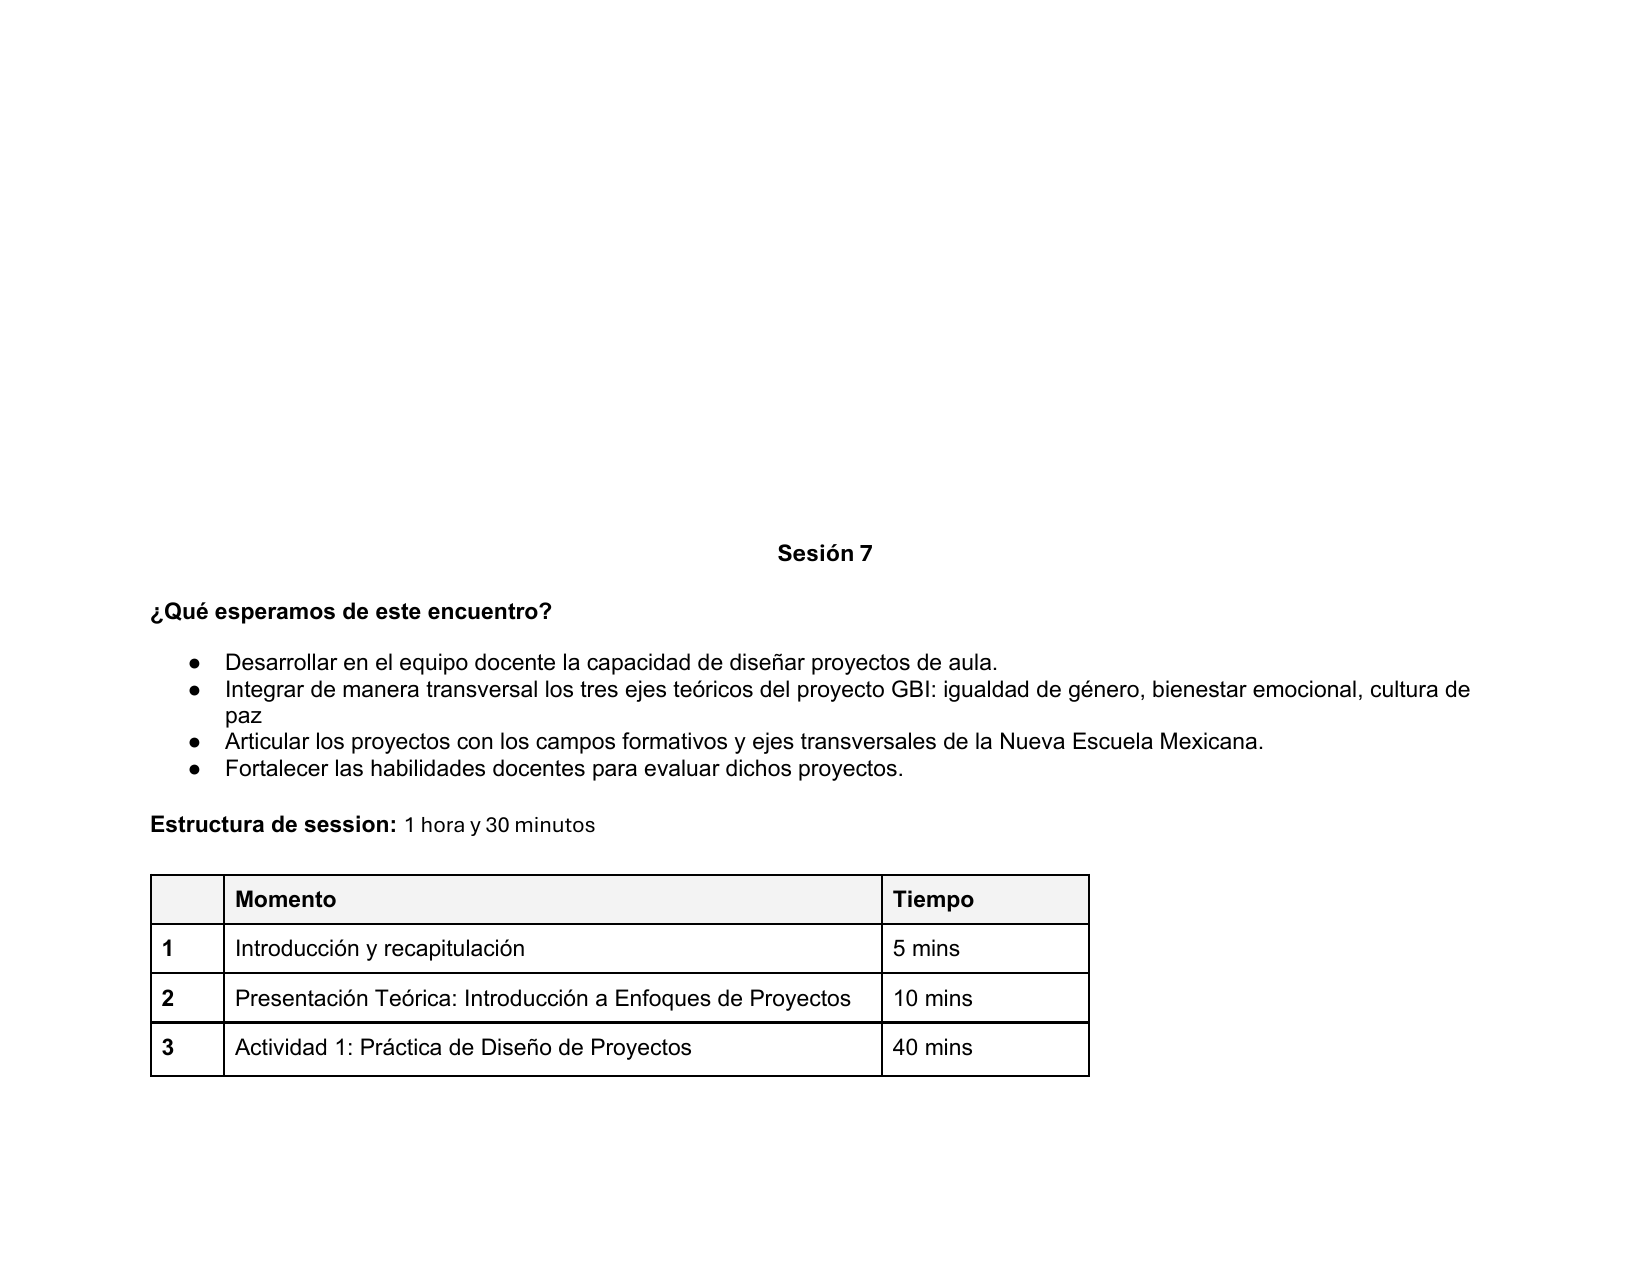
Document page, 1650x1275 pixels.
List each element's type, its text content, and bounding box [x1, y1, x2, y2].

list Desarrollar en el equipo docente la capacidad de diseñar proyectos de aula. [187, 649, 1500, 676]
table_cell 40 mins [883, 1024, 1088, 1074]
list Integrar de manera transversal los tres ejes teóricos del proyecto GBI: igualdad de género, bienestar emocional, cultura de paz [187, 676, 1500, 728]
text Estructura de session: 1 hora y 30 minutos [150, 811, 1500, 839]
table_cell Presentación Teórica: Introducción a Enfoques de Proyectos [225, 974, 881, 1021]
table_header [152, 876, 223, 923]
list Fortalecer las habilidades docentes para evaluar dichos proyectos. [187, 754, 1500, 781]
table_cell 3 [152, 1024, 223, 1074]
table_cell Introducción y recapitulación [225, 925, 881, 972]
table_cell 2 [152, 974, 223, 1021]
table_cell Actividad 1: Práctica de Diseño de Proyectos [225, 1024, 881, 1074]
table_cell 1 [152, 925, 223, 972]
text ¿Qué esperamos de este encuentro? [150, 598, 1500, 624]
table_cell 10 mins [883, 974, 1088, 1021]
text Sesión 7 [150, 538, 1500, 568]
list Articular los proyectos con los campos formativos y ejes transversales de la Nueva Escuela Mexicana. [187, 728, 1500, 754]
table_cell 5 mins [883, 925, 1088, 972]
table_header Tiempo [883, 876, 1088, 923]
table_header Momento [225, 876, 881, 923]
